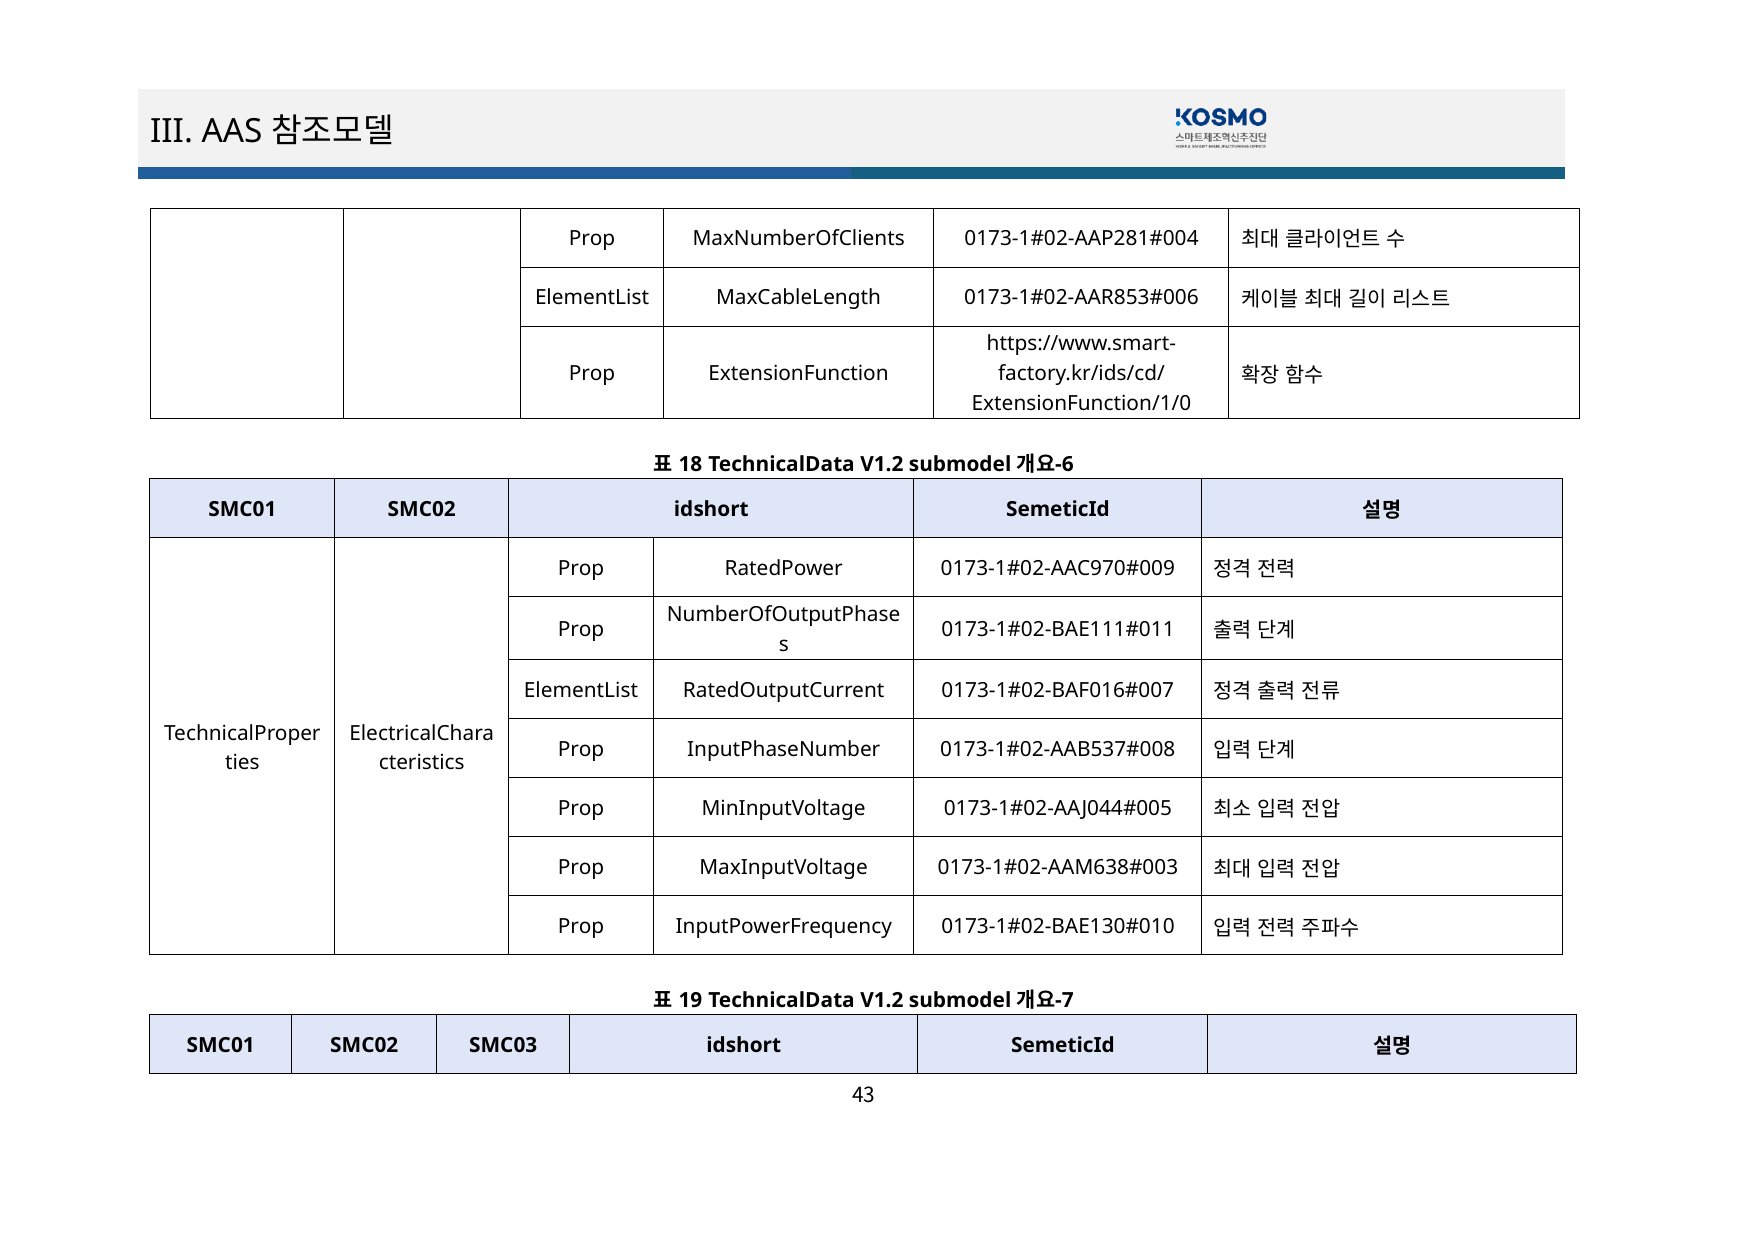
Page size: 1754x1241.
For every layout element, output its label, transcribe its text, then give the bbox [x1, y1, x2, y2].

table_cell InputPhaseNumber [654, 719, 913, 777]
table_cell Prop [521, 327, 663, 418]
table_header SemeticId [914, 479, 1201, 537]
table_header 설명 [1202, 479, 1562, 537]
table_cell Prop [509, 597, 653, 659]
table_header SemeticId [918, 1015, 1207, 1073]
table_cell Prop [521, 209, 663, 267]
table_cell 0173-1#02-BAE111#011 [914, 597, 1201, 659]
table_cell 확장 함수 [1229, 327, 1579, 418]
table_cell Prop [509, 719, 653, 777]
table_cell 0173-1#02-BAF016#007 [914, 660, 1201, 718]
table_cell RatedPower [654, 538, 913, 596]
table_cell 출력 단계 [1202, 597, 1562, 659]
table_cell ExtensionFunction [664, 327, 933, 418]
table_cell 케이블 최대 길이 리스트 [1229, 268, 1579, 326]
table_header idshort [570, 1015, 917, 1073]
table_cell MaxInputVoltage [654, 837, 913, 895]
table_cell RatedOutputCurrent [654, 660, 913, 718]
table_header SMC02 [335, 479, 508, 537]
table_cell ElementList [521, 268, 663, 326]
table_cell 최소 입력 전압 [1202, 778, 1562, 836]
table_cell MinInputVoltage [654, 778, 913, 836]
table_cell Prop [509, 837, 653, 895]
table_cell ElementList [509, 660, 653, 718]
table_cell ElectricalCharacteristics [335, 538, 508, 954]
table_header 설명 [1208, 1015, 1576, 1073]
table_header idshort [509, 479, 913, 537]
table_cell 0173-1#02-AAJ044#005 [914, 778, 1201, 836]
table_cell https://www.smart-factory.kr/ids/cd/ExtensionFunction/1/0 [934, 327, 1228, 418]
table_cell InputPowerFrequency [654, 896, 913, 954]
table_cell TechnicalProperties [150, 538, 334, 954]
table_cell 0173-1#02-AAR853#006 [934, 268, 1228, 326]
table_cell MaxNumberOfClients [664, 209, 933, 267]
table_header SMC01 [150, 1015, 291, 1073]
table_cell 최대 입력 전압 [1202, 837, 1562, 895]
table_header SMC03 [437, 1015, 569, 1073]
table_cell 최대 클라이언트 수 [1229, 209, 1579, 267]
table_cell Prop [509, 896, 653, 954]
table_cell 0173-1#02-AAC970#009 [914, 538, 1201, 596]
table_cell 0173-1#02-AAB537#008 [914, 719, 1201, 777]
table_header SMC02 [292, 1015, 436, 1073]
table_cell 0173-1#02-BAE130#010 [914, 896, 1201, 954]
table_cell 입력 전력 주파수 [1202, 896, 1562, 954]
table_cell 입력 단계 [1202, 719, 1562, 777]
table_cell 0173-1#02-AAP281#004 [934, 209, 1228, 267]
table_cell 0173-1#02-AAM638#003 [914, 837, 1201, 895]
table_cell Prop [509, 778, 653, 836]
picture [1175, 108, 1267, 148]
table_cell MaxCableLength [664, 268, 933, 326]
table_cell 정격 출력 전류 [1202, 660, 1562, 718]
table_cell Prop [509, 538, 653, 596]
table_cell 정격 전력 [1202, 538, 1562, 596]
table_cell NumberOfOutputPhases [654, 597, 913, 659]
table_header SMC01 [150, 479, 334, 537]
